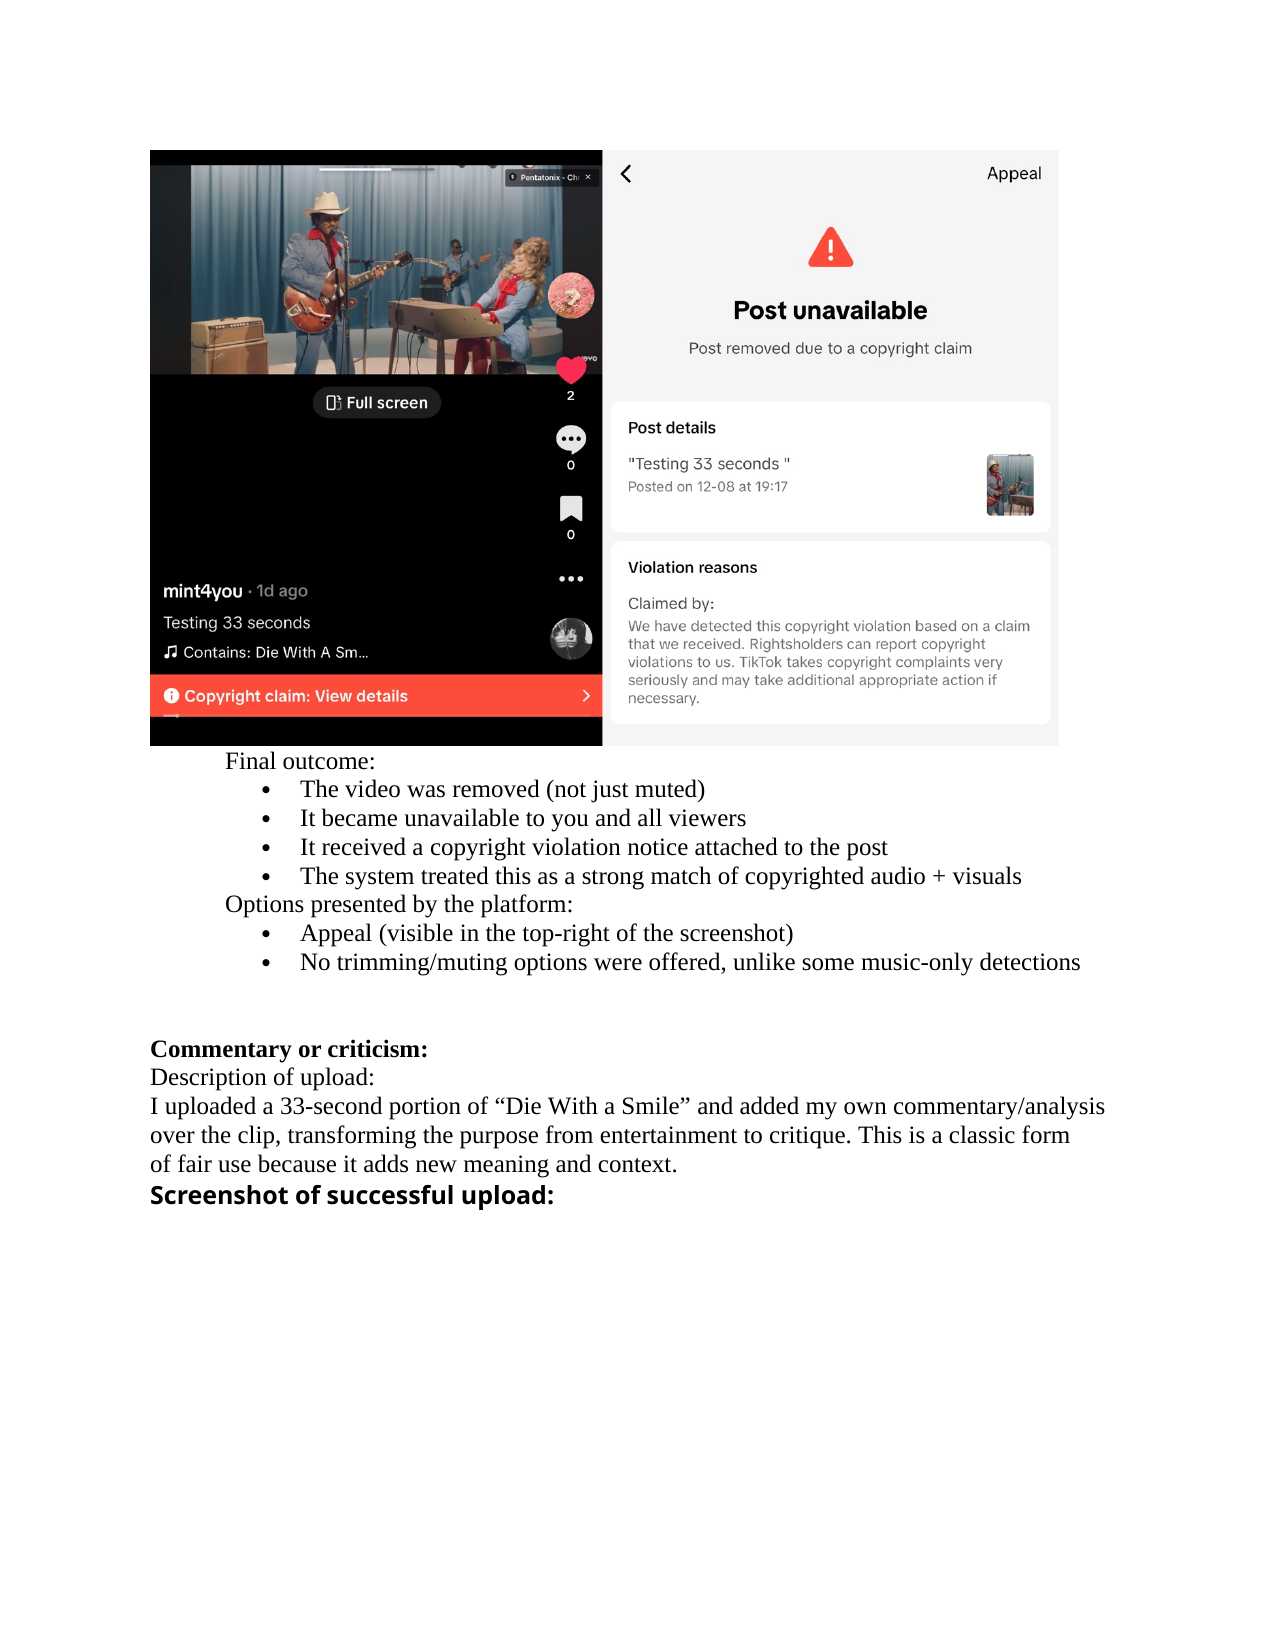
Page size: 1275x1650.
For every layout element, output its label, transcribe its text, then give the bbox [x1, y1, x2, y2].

text Final outcome: [225, 746, 1125, 774]
list The video was removed (not just muted) [262, 774, 1125, 803]
list It became unavailable to you and all viewers [262, 803, 1125, 832]
list No trimming/muting options were offered, unlike some music-only detections [262, 947, 1125, 976]
text Screenshot of successful upload: [150, 1177, 1125, 1212]
picture [150, 150, 1059, 746]
text Description of upload: I uploaded a 33-second portion of “Die With a Smile” and added my own commentary/analysis over the clip, transforming the purpose from entertainment to critique. This is a classic form of fair use because it adds new meaning and context. [150, 1062, 1125, 1177]
text Options presented by the platform: [225, 889, 1125, 918]
text Commentary or criticism: [150, 1034, 1125, 1062]
list The system treated this as a strong match of copyrighted audio + visuals [262, 861, 1125, 889]
list Appeal (visible in the top-right of the screenshot) [262, 918, 1125, 947]
list It received a copyright violation notice attached to the post [262, 832, 1125, 861]
